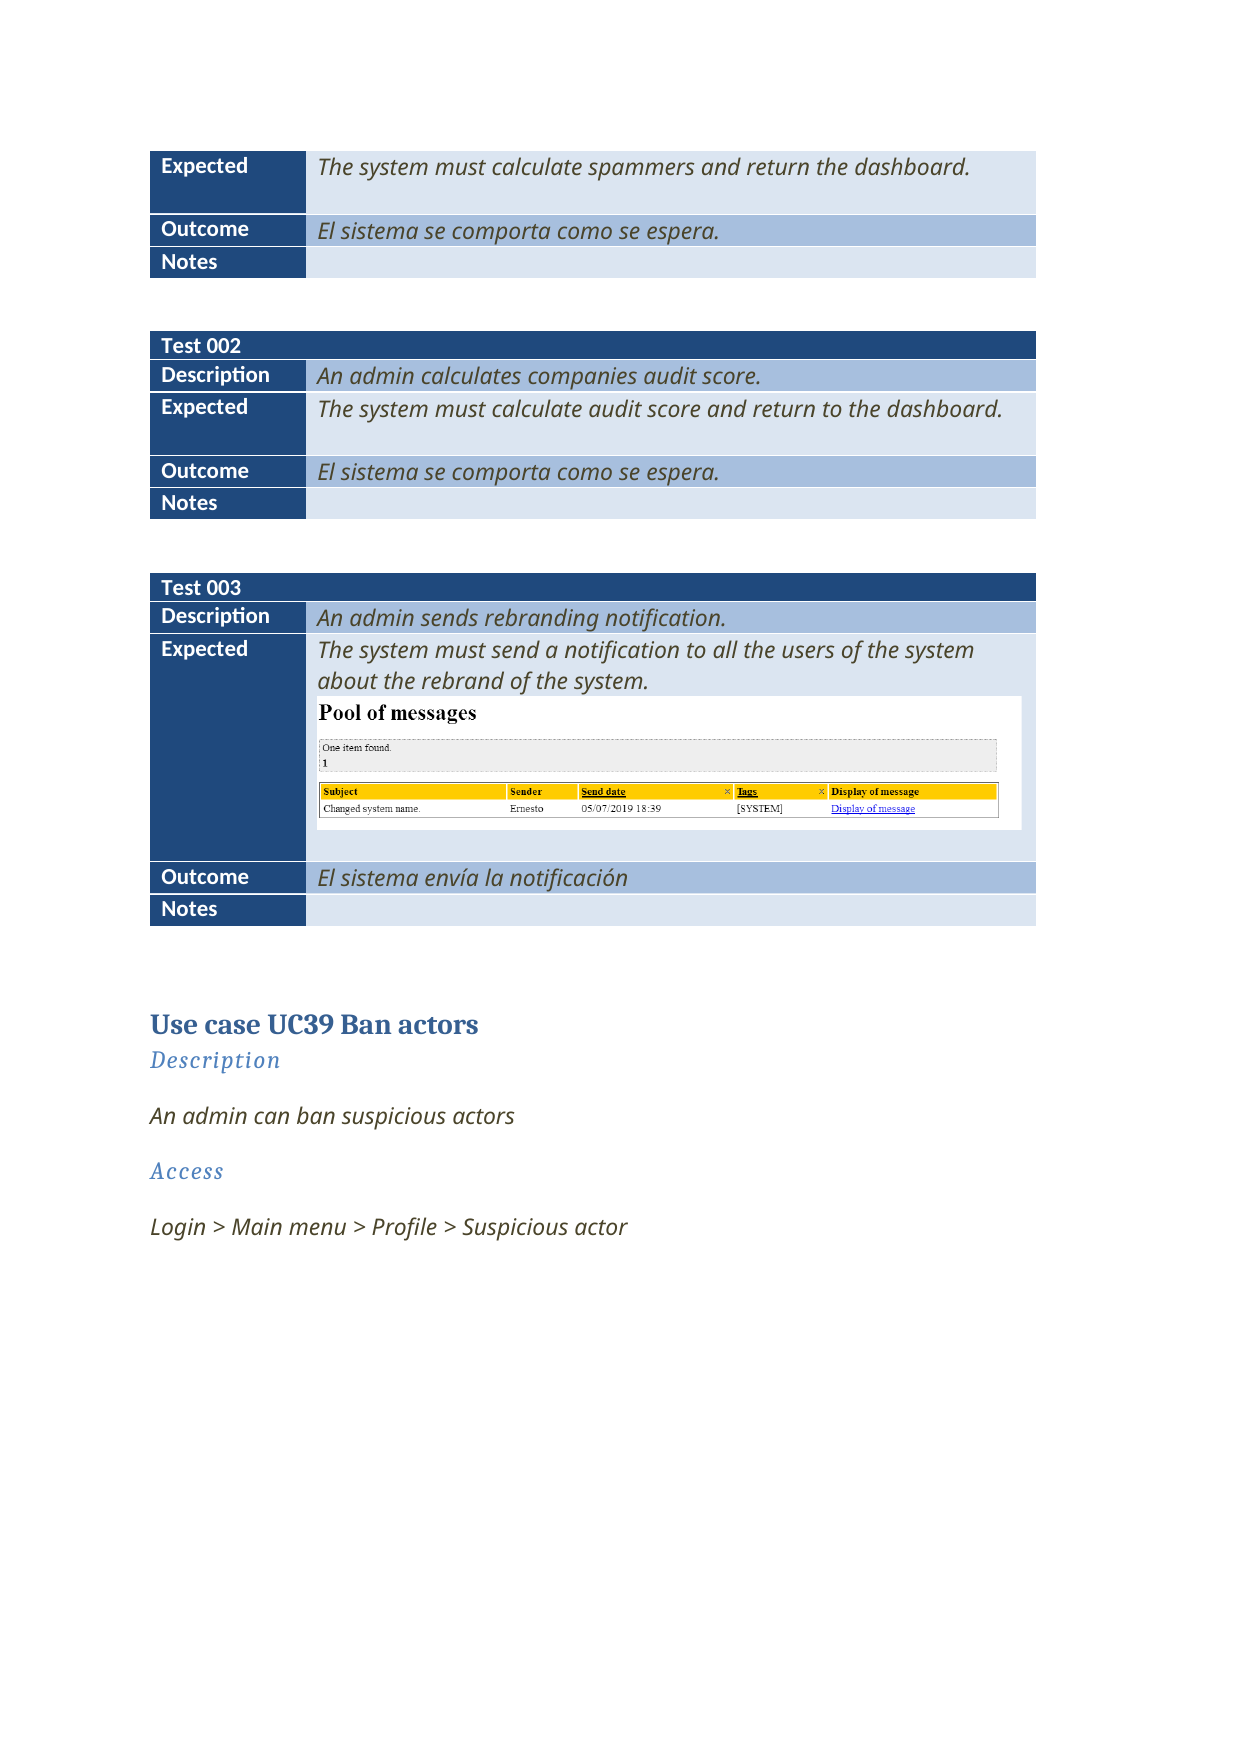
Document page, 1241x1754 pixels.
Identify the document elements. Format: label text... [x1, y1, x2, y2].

subtitle Description [150, 1046, 1090, 1075]
table_header Test 002 [150, 331, 1036, 359]
table_cell The system must send a notification to all the users of the system about the rebrand of the system. [306, 634, 1036, 861]
subtitle Use case UC39 Ban actors [150, 1008, 1090, 1041]
table_cell El sistema se comporta como se espera. [306, 215, 1036, 246]
table_header Test 003 [150, 573, 1036, 601]
subtitle Access [150, 1157, 1090, 1186]
table_cell Description [150, 360, 306, 391]
table_cell El sistema se comporta como se espera. [306, 456, 1036, 487]
table_cell Outcome [150, 456, 306, 487]
table_cell An admin calculates companies audit score. [306, 360, 1036, 391]
table_cell El sistema envía la notificación [306, 862, 1036, 893]
table_cell [306, 488, 1036, 519]
table_cell [306, 247, 1036, 278]
table_cell Outcome [150, 862, 306, 893]
table_cell Outcome [150, 215, 306, 246]
text Login > Main menu > Profile > Suspicious actor [150, 1211, 1090, 1242]
table_cell Expected [150, 151, 306, 213]
table_cell Description [150, 602, 306, 633]
table_cell [306, 895, 1036, 926]
picture [317, 696, 1022, 830]
table_cell Notes [150, 247, 306, 278]
table_cell Notes [150, 895, 306, 926]
table_cell Expected [150, 634, 306, 861]
table_cell The system must calculate audit score and return to the dashboard. [306, 393, 1036, 455]
text An admin can ban suspicious actors [150, 1100, 1090, 1132]
table_cell Expected [150, 393, 306, 455]
table_cell The system must calculate spammers and return the dashboard. [306, 151, 1036, 213]
table_cell An admin sends rebranding notification. [306, 602, 1036, 633]
table_cell Notes [150, 488, 306, 519]
